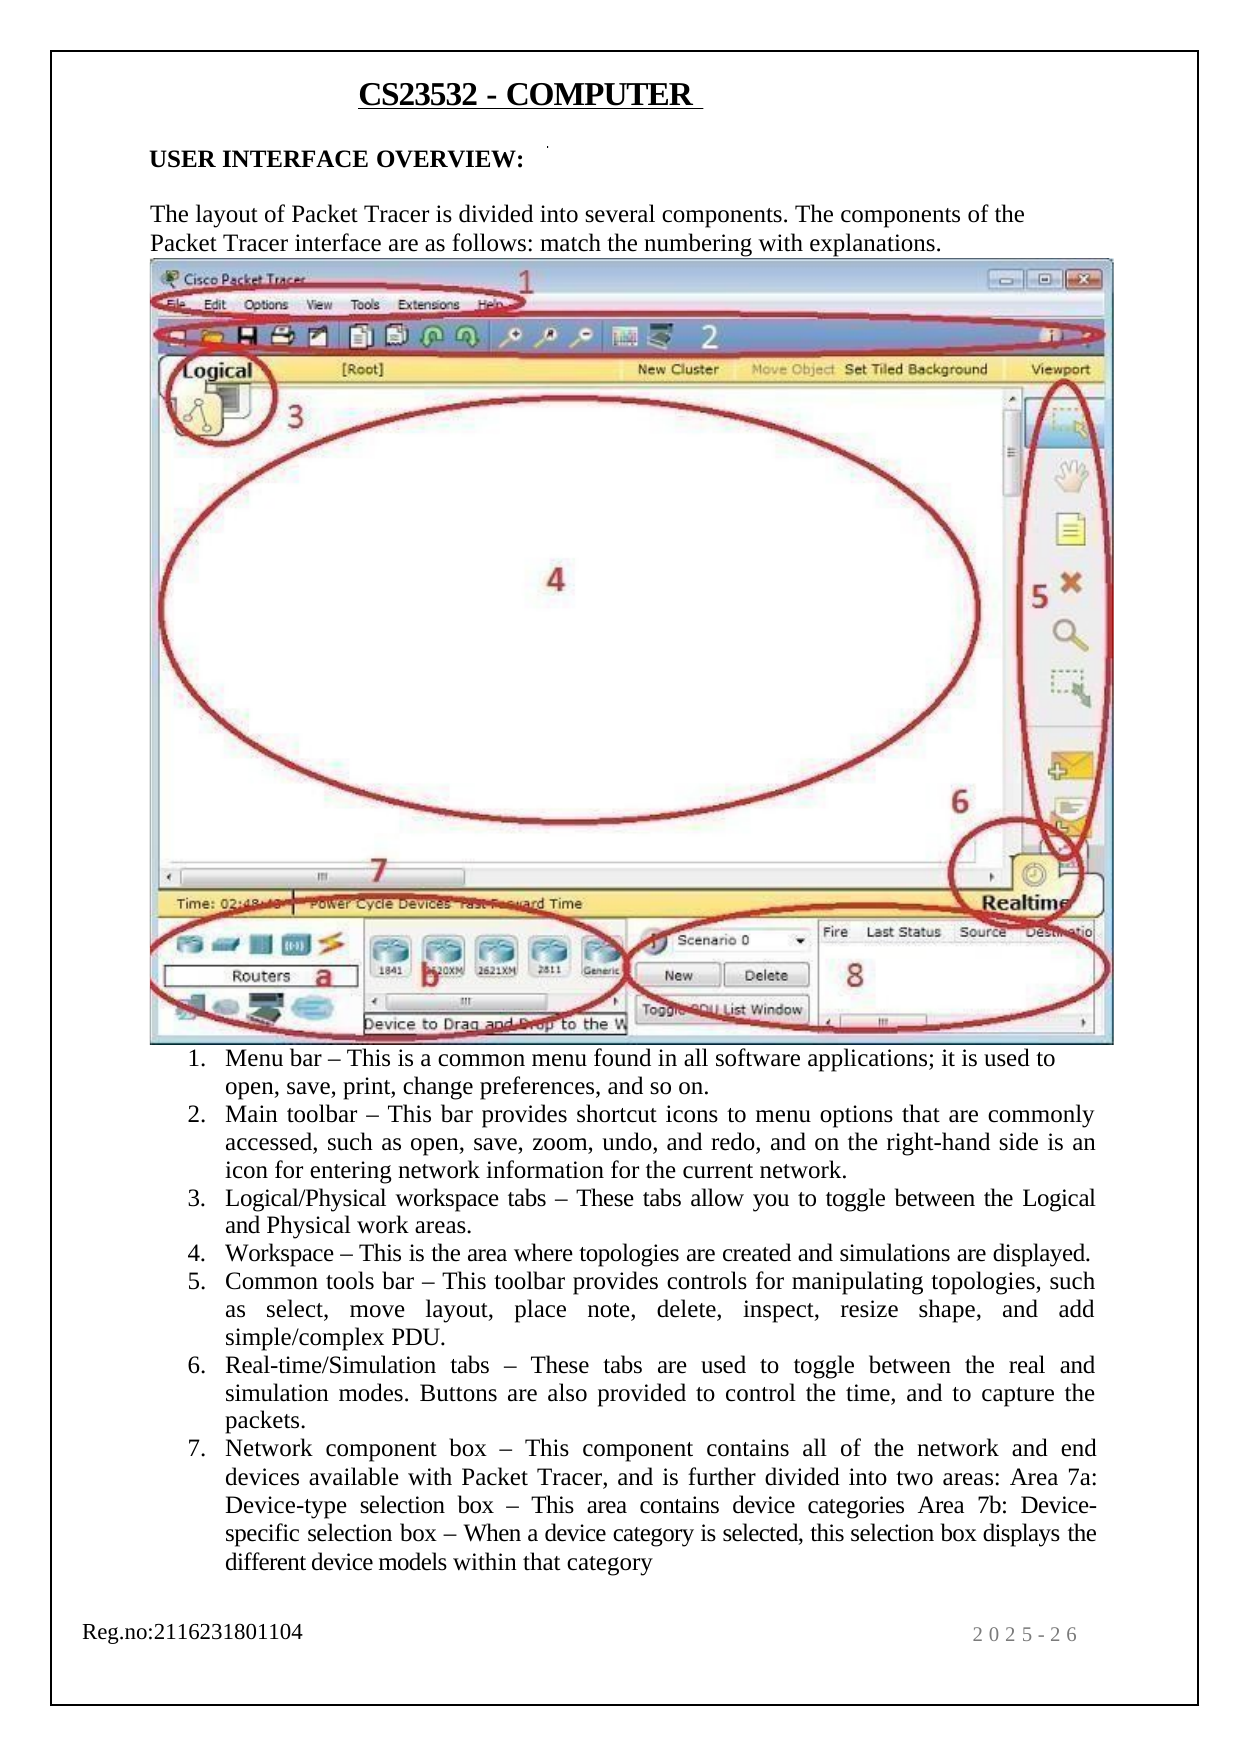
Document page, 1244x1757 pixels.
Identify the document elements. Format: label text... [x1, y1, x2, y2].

text The layout of Packet Tracer is divided into several components. The components of the Packet Tracer interface are as follows: match the numbering with explanations. [150, 200, 1077, 257]
list Main toolbar – This bar provides shortcut icons to menu options that are commonly accessed, such as open, save, zoom, undo, and redo, and on the right-hand side is an icon for entering network information for the current network. [187, 1100, 1096, 1184]
list Menu bar – This is a common menu found in all software applications; it is used to open, save, print, change preferences, and so on. [187, 257, 1096, 1100]
list Common tools bar – This toolbar provides controls for manipulating topologies, such as select, move layout, place note, delete, inspect, resize shape, and add simple/complex PDU. [187, 1267, 1096, 1351]
list Network component box – This component contains all of the network and end devices available with Packet Tracer, and is further divided into two areas: Area 7a: Device-type selection box – This area contains device categories Area 7b: Device-specific selection box – When a device category is selected, this selection box displays the different device models within that category [187, 1434, 1097, 1575]
list Real-time/Simulation tabs – These tabs are used to toggle between the real and simulation modes. Buttons are also provided to control the time, and to capture the packets. [187, 1351, 1096, 1434]
list Logical/Physical workspace tabs – These tabs allow you to toggle between the Logical and Physical work areas. [187, 1184, 1097, 1239]
picture [149, 258, 187, 1045]
text USER INTERFACE OVERVIEW: [149, 144, 1197, 172]
list Workspace – This is the area where topologies are created and simulations are displayed. [187, 1239, 1197, 1267]
picture [1096, 258, 1114, 1045]
